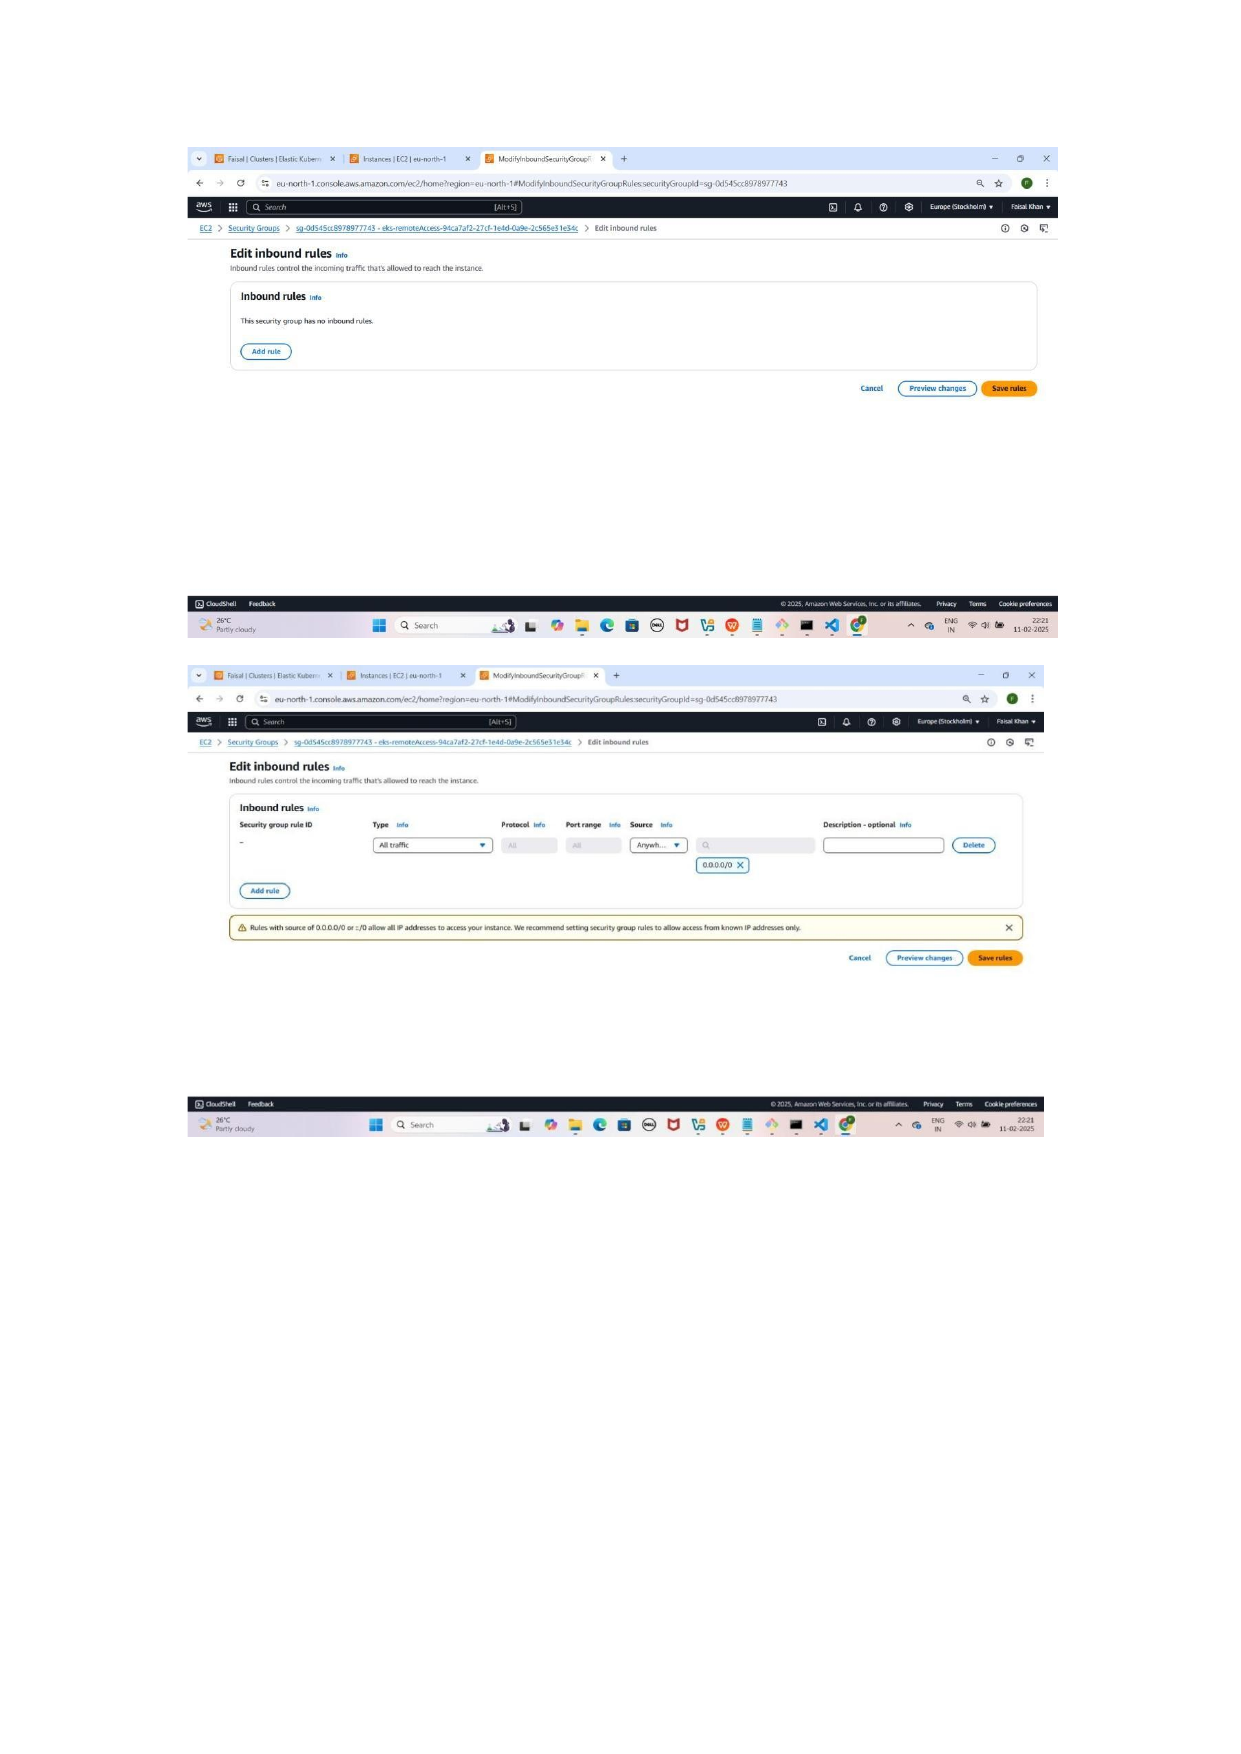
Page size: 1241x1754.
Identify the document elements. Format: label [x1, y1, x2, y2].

picture [187, 665, 1044, 1137]
picture [187, 147, 1058, 638]
